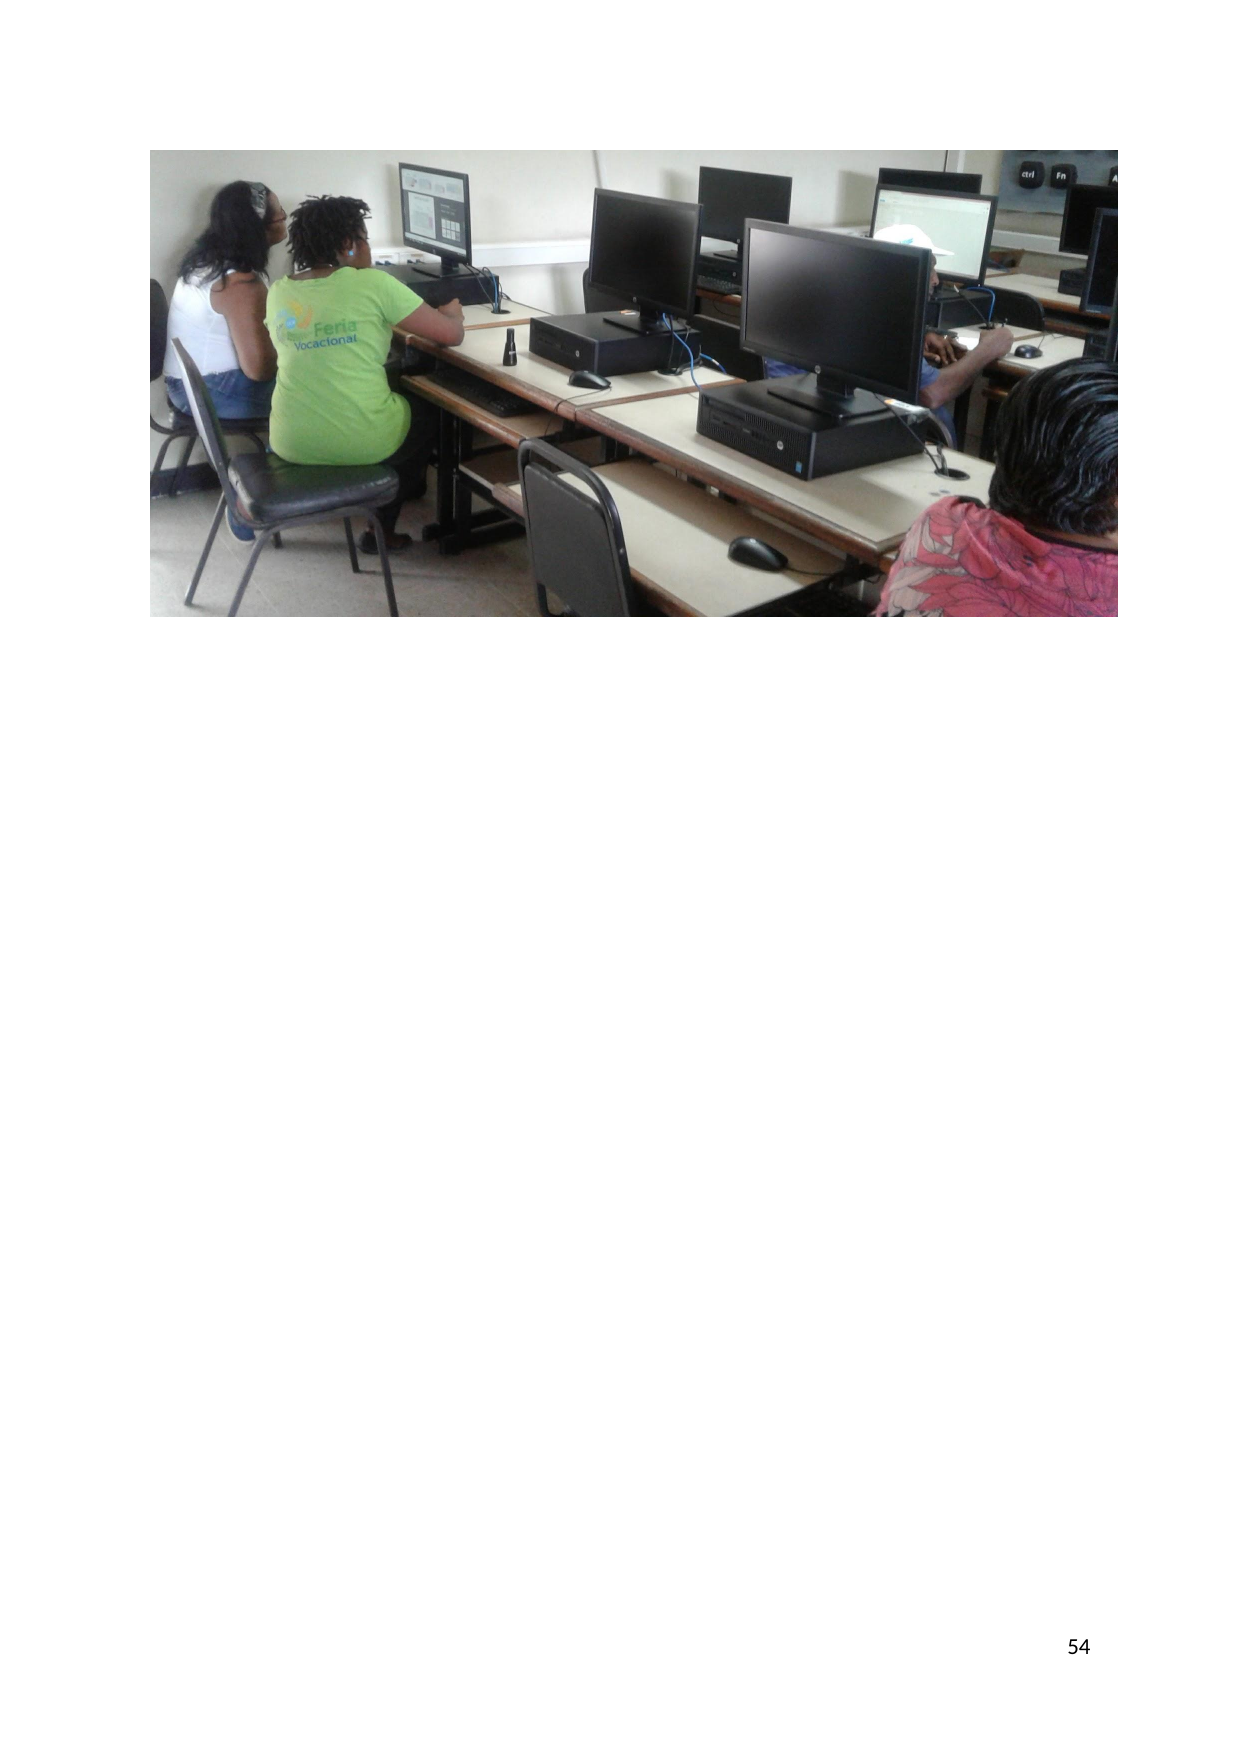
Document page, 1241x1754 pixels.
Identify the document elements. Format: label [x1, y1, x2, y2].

picture [150, 150, 1118, 617]
